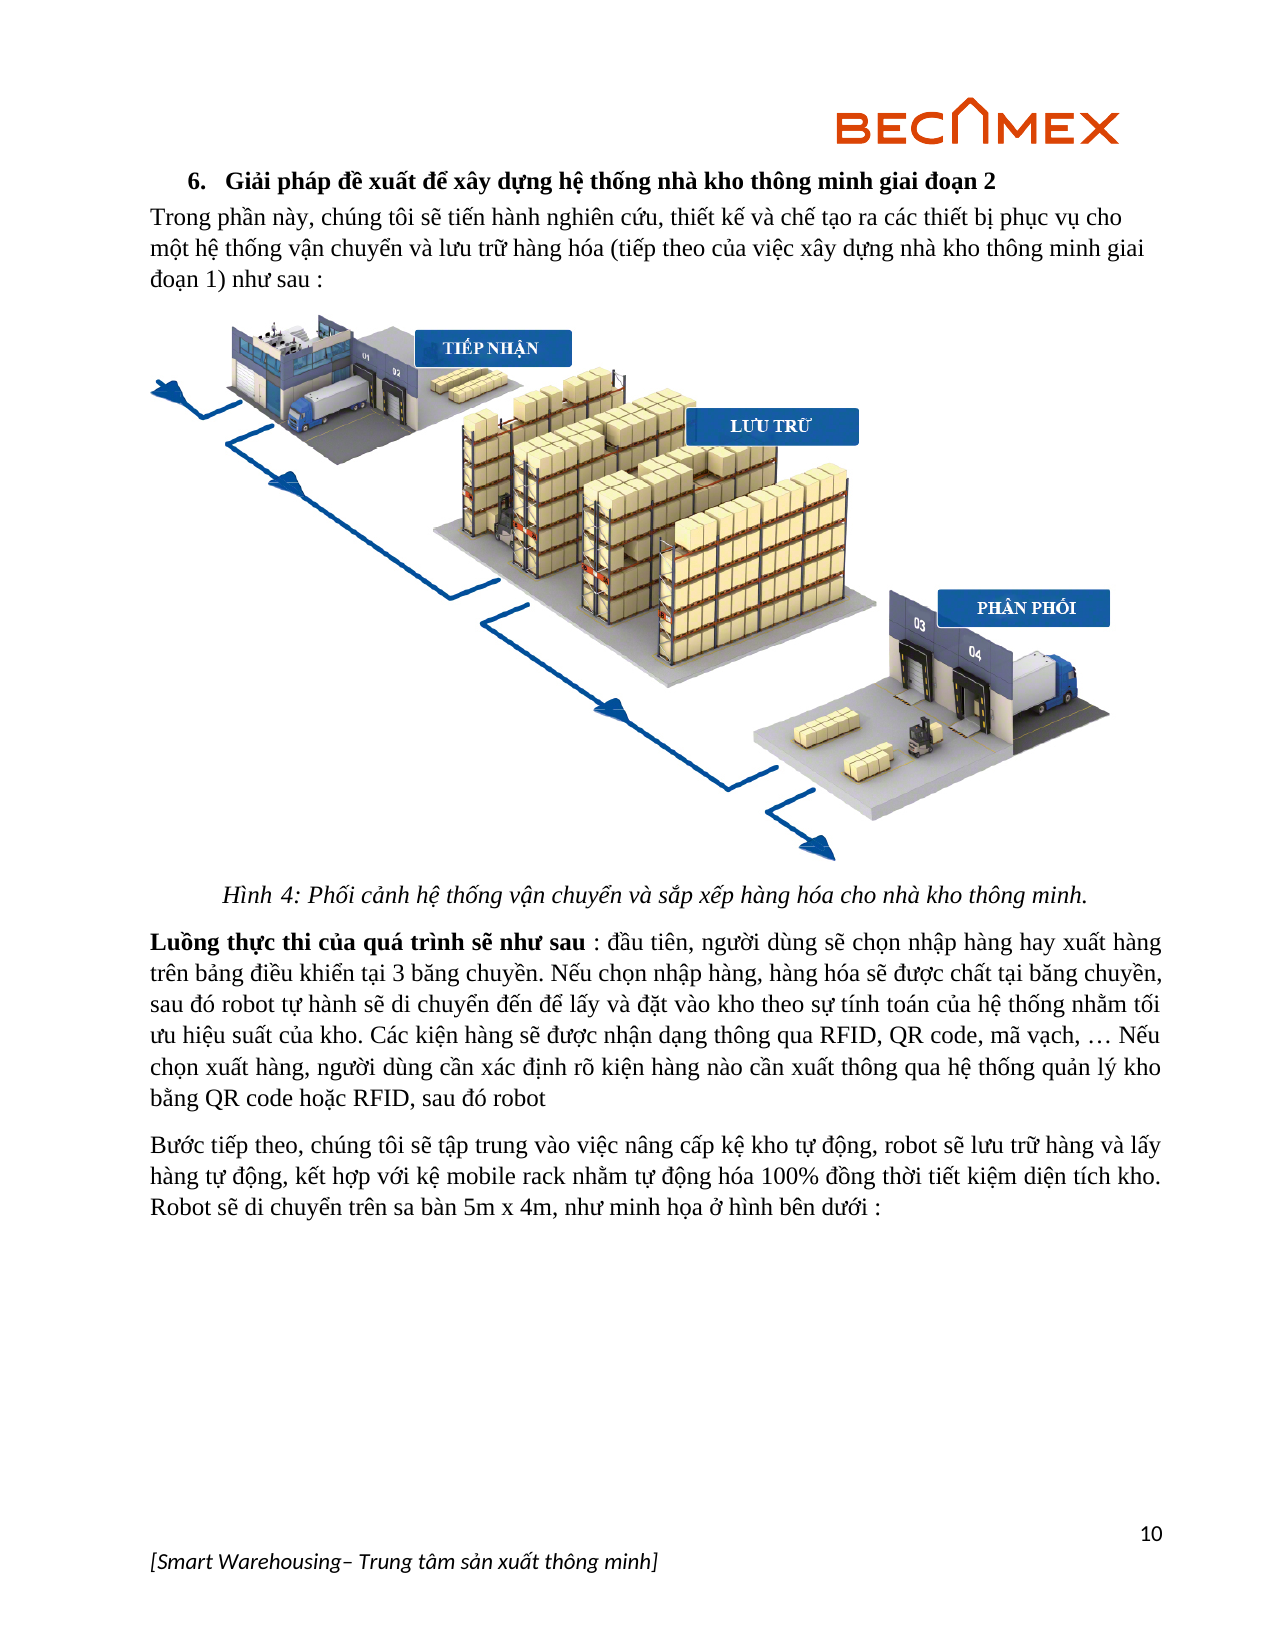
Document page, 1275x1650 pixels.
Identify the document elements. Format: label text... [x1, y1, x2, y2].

text Luồng thực thi của quá trình sẽ như sau : đầu tiên, người dùng sẽ chọn nhập hàng hay xuất hàng trên bảng điều khiển tại 3 băng chuyền. Nếu chọn nhập hàng, hàng hóa sẽ được chất tại băng chuyền, sau đó robot tự hành sẽ di chuyển đến để lấy và đặt vào kho theo sự tính toán của hệ thống nhằm tối ưu hiệu suất của kho. Các kiện hàng sẽ được nhận dạng thông qua RFID, QR code, mã vạch, … Nếu chọn xuất hàng, người dùng cần xác định rõ kiện hàng nào cần xuất thông qua hệ thống quản lý kho bằng QR code hoặc RFID, sau đó robot [150, 927, 1162, 1111]
picture [150, 294, 1125, 876]
subtitle Trong phần này, chúng tôi sẽ tiến hành nghiên cứu, thiết kế và chế tạo ra các thiết bị phục vụ cho một hệ thống vận chuyển và lưu trữ hàng hóa (tiếp theo của việc xây dựng nhà kho thông minh giai đoạn 1) như sau : [150, 202, 1162, 292]
text Bước tiếp theo, chúng tôi sẽ tập trung vào việc nâng cấp kệ kho tự động, robot sẽ lưu trữ hàng và lấy hàng tự động, kết hợp với kệ mobile rack nhằm tự động hóa 100% đồng thời tiết kiệm diện tích kho. Robot sẽ di chuyển trên sa bàn 5m x 4m, như minh họa ở hình bên dưới : [150, 1130, 1162, 1221]
subtitle Giải pháp đề xuất để xây dựng hệ thống nhà kho thông minh giai đoạn 2 [187, 166, 1162, 195]
